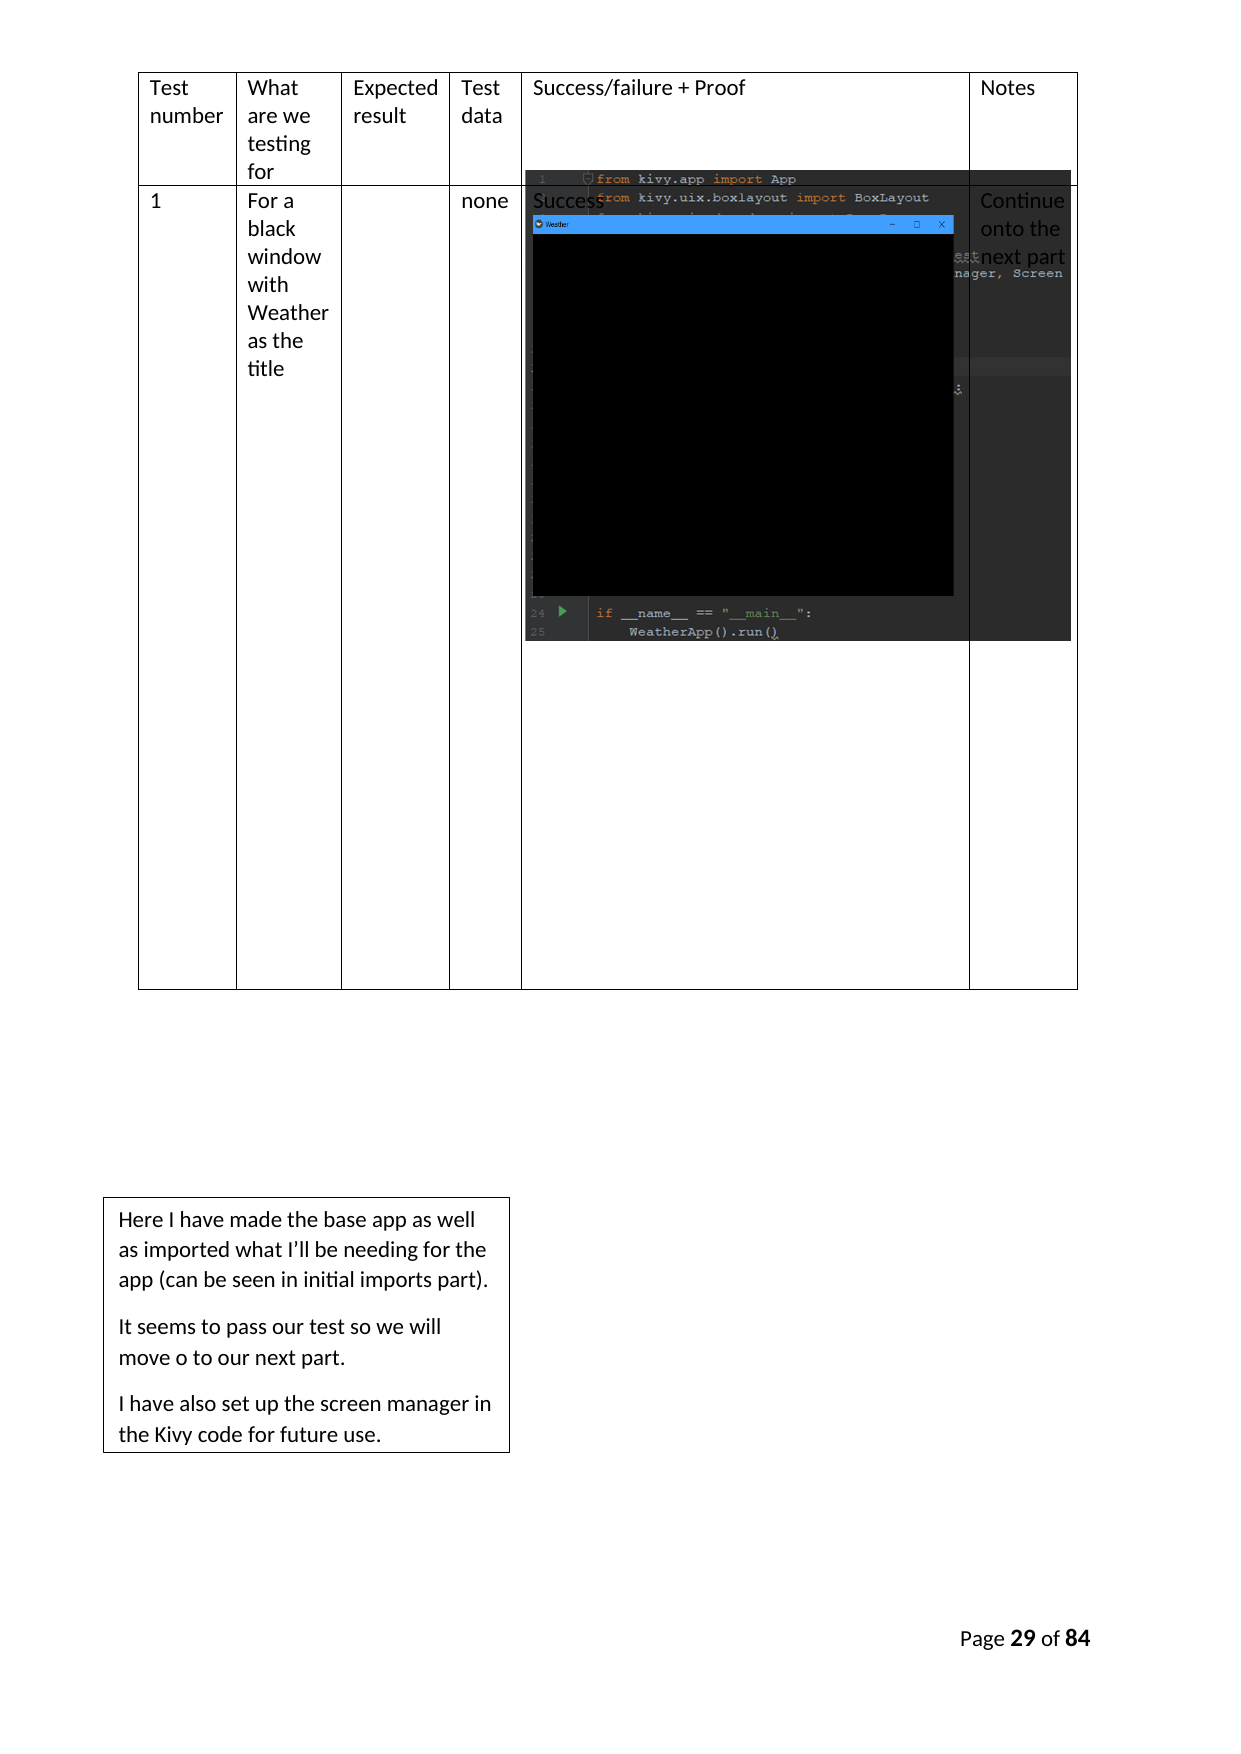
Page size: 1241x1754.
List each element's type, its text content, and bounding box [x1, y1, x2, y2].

table_cell [342, 186, 449, 989]
table_cell For a black window with Weather as the title [237, 186, 341, 989]
table_header Success/failure + Proof [522, 73, 969, 185]
table_header Notes [970, 73, 1077, 185]
table_header Test number [139, 73, 236, 185]
table_cell Continue onto the next part [970, 186, 1077, 989]
table_cell 1 [139, 186, 236, 989]
table_cell Success [522, 186, 969, 989]
table_cell none [450, 186, 521, 989]
picture [531, 215, 954, 594]
table_header Test data [450, 73, 521, 185]
table_header What are we testing for [237, 73, 341, 185]
table_header Expected result [342, 73, 449, 185]
